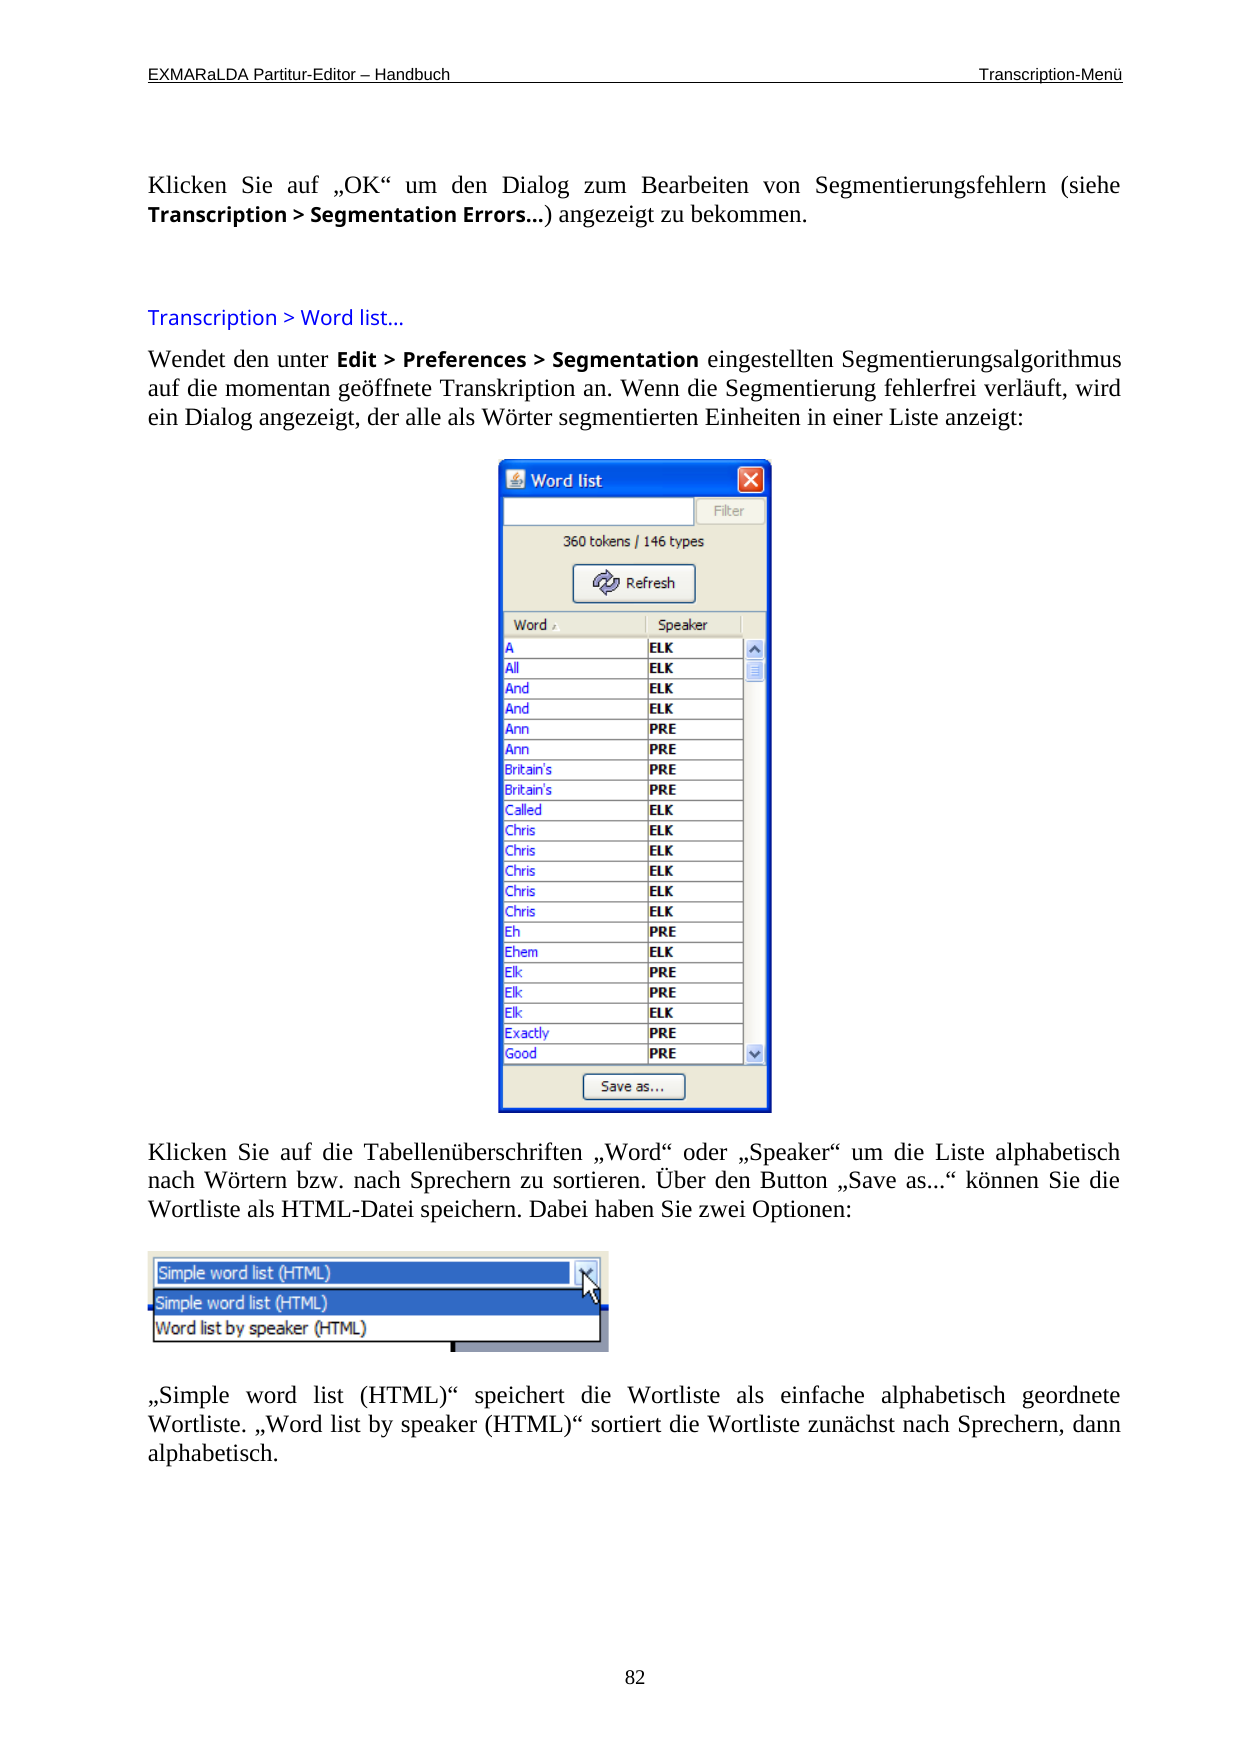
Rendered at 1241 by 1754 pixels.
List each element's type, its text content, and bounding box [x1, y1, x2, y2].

subtitle Transcription > Word list… [148, 303, 1122, 331]
picture [147, 1251, 609, 1352]
picture [498, 459, 772, 1113]
text „Simple word list (HTML)“ speichert die Wortliste als einfache alphabetisch geordnete Wortliste. „Word list by speaker (HTML)“ sortiert die Wortliste zunächst nach Sprechern, dann alphabetisch. [148, 1380, 1122, 1467]
text Wendet den unter Edit > Preferences > Segmentation eingestellten Segmentierungsalgorithmus auf die momentan geöffnete Transkription an. Wenn die Segmentierung fehlerfrei verläuft, wird ein Dialog angezeigt, der alle als Wörter segmentierten Einheiten in einer Liste anzeigt: [148, 344, 1122, 431]
text Klicken Sie auf die Tabellenüberschriften „Word“ oder „Speaker“ um die Liste alphabetisch nach Wörtern bzw. nach Sprechern zu sortieren. Über den Button „Save as...“ können Sie die Wortliste als HTML-Datei speichern. Dabei haben Sie zwei Optionen: [148, 1137, 1122, 1223]
text Klicken Sie auf „OK“ um den Dialog zum Bearbeiten von Segmentierungsfehlern (siehe Transcription > Segmentation Errors...) angezeigt zu bekommen. [148, 171, 1122, 229]
